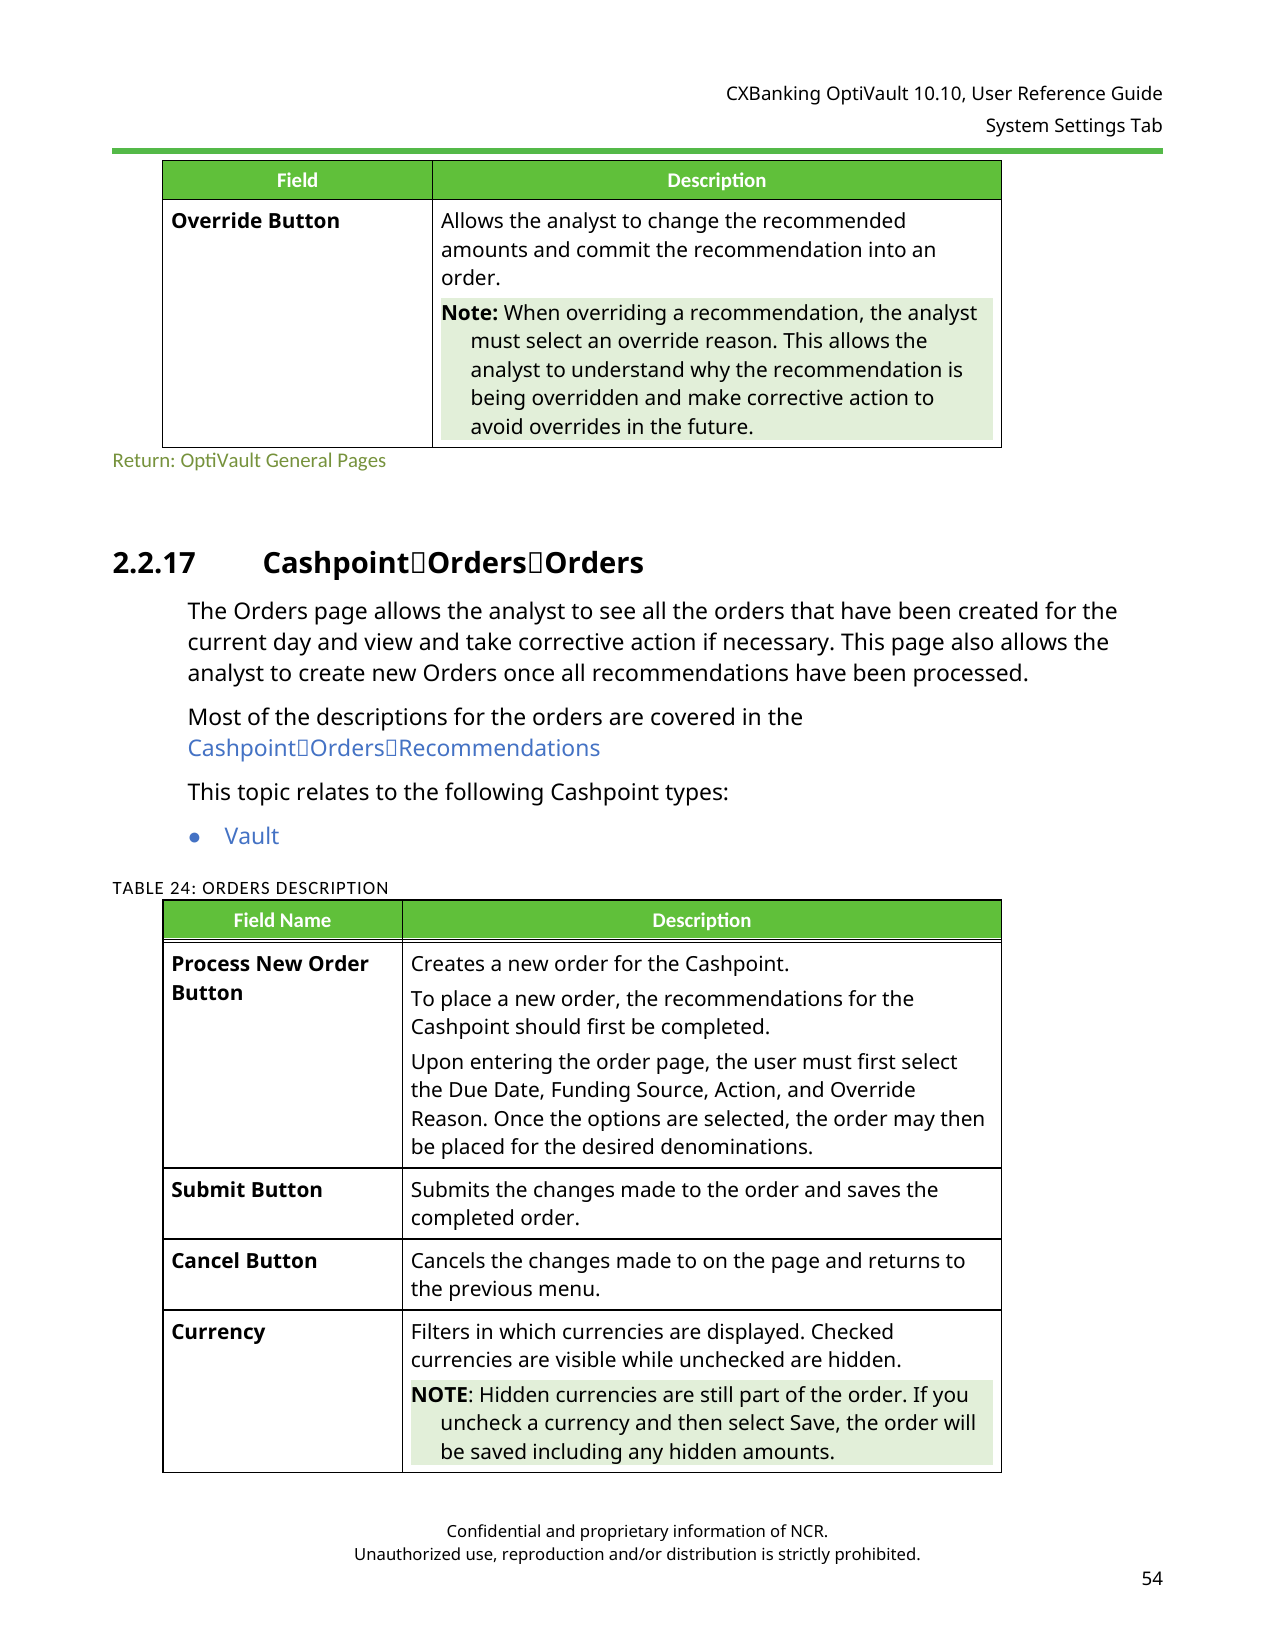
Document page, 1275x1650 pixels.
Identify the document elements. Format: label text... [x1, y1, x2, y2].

table_header Description [433, 161, 1001, 199]
table_cell Allows the analyst to change the recommended amounts and commit the recommendation into an order. Note: When overriding a recommendation, the analyst must select an override reason. This allows the analyst to understand why the recommendation is being overridden and make corrective action to avoid overrides in the future. [433, 200, 1001, 447]
text Return: OptiVault General Pages [112, 448, 1163, 473]
text The Orders page allows the analyst to see all the orders that have been created for the current day and view and take corrective action if necessary. This page also allows the analyst to create new Orders once all recommendations have been processed. [187, 595, 1163, 688]
table_header Field [163, 161, 432, 199]
table_cell Cancel Button [164, 1240, 402, 1309]
table_cell Submits the changes made to the order and saves the completed order. [403, 1169, 1001, 1238]
subtitle CashpointOrdersOrders [112, 543, 1163, 582]
table_cell Cancels the changes made to on the page and returns to the previous menu. [403, 1240, 1001, 1309]
table_cell Currency [164, 1311, 402, 1472]
table_cell Override Button [163, 200, 432, 447]
table_header Field Name [164, 901, 402, 938]
table_header Description [403, 901, 1001, 938]
table_cell Filters in which currencies are displayed. Checked currencies are visible while unchecked are hidden. NOTE: Hidden currencies are still part of the order. If you uncheck a currency and then select Save, the order will be saved including any hidden amounts. [403, 1311, 1001, 1472]
list Vault [187, 820, 1163, 851]
table_cell Submit Button [164, 1169, 402, 1238]
table_cell Creates a new order for the Cashpoint. To place a new order, the recommendations for the Cashpoint should first be completed. Upon entering the order page, the user must first select the Due Date, Funding Source, Action, and Override Reason. Once the options are selected, the order may then be placed for the desired denominations. [403, 943, 1001, 1167]
text Most of the descriptions for the orders are covered in the CashpointOrdersRecommendations [187, 701, 1163, 763]
table_cell Process New Order Button [164, 943, 402, 1167]
text This topic relates to the following Cashpoint types: [187, 776, 1163, 807]
text Table 24: Orders Description [112, 876, 1163, 899]
